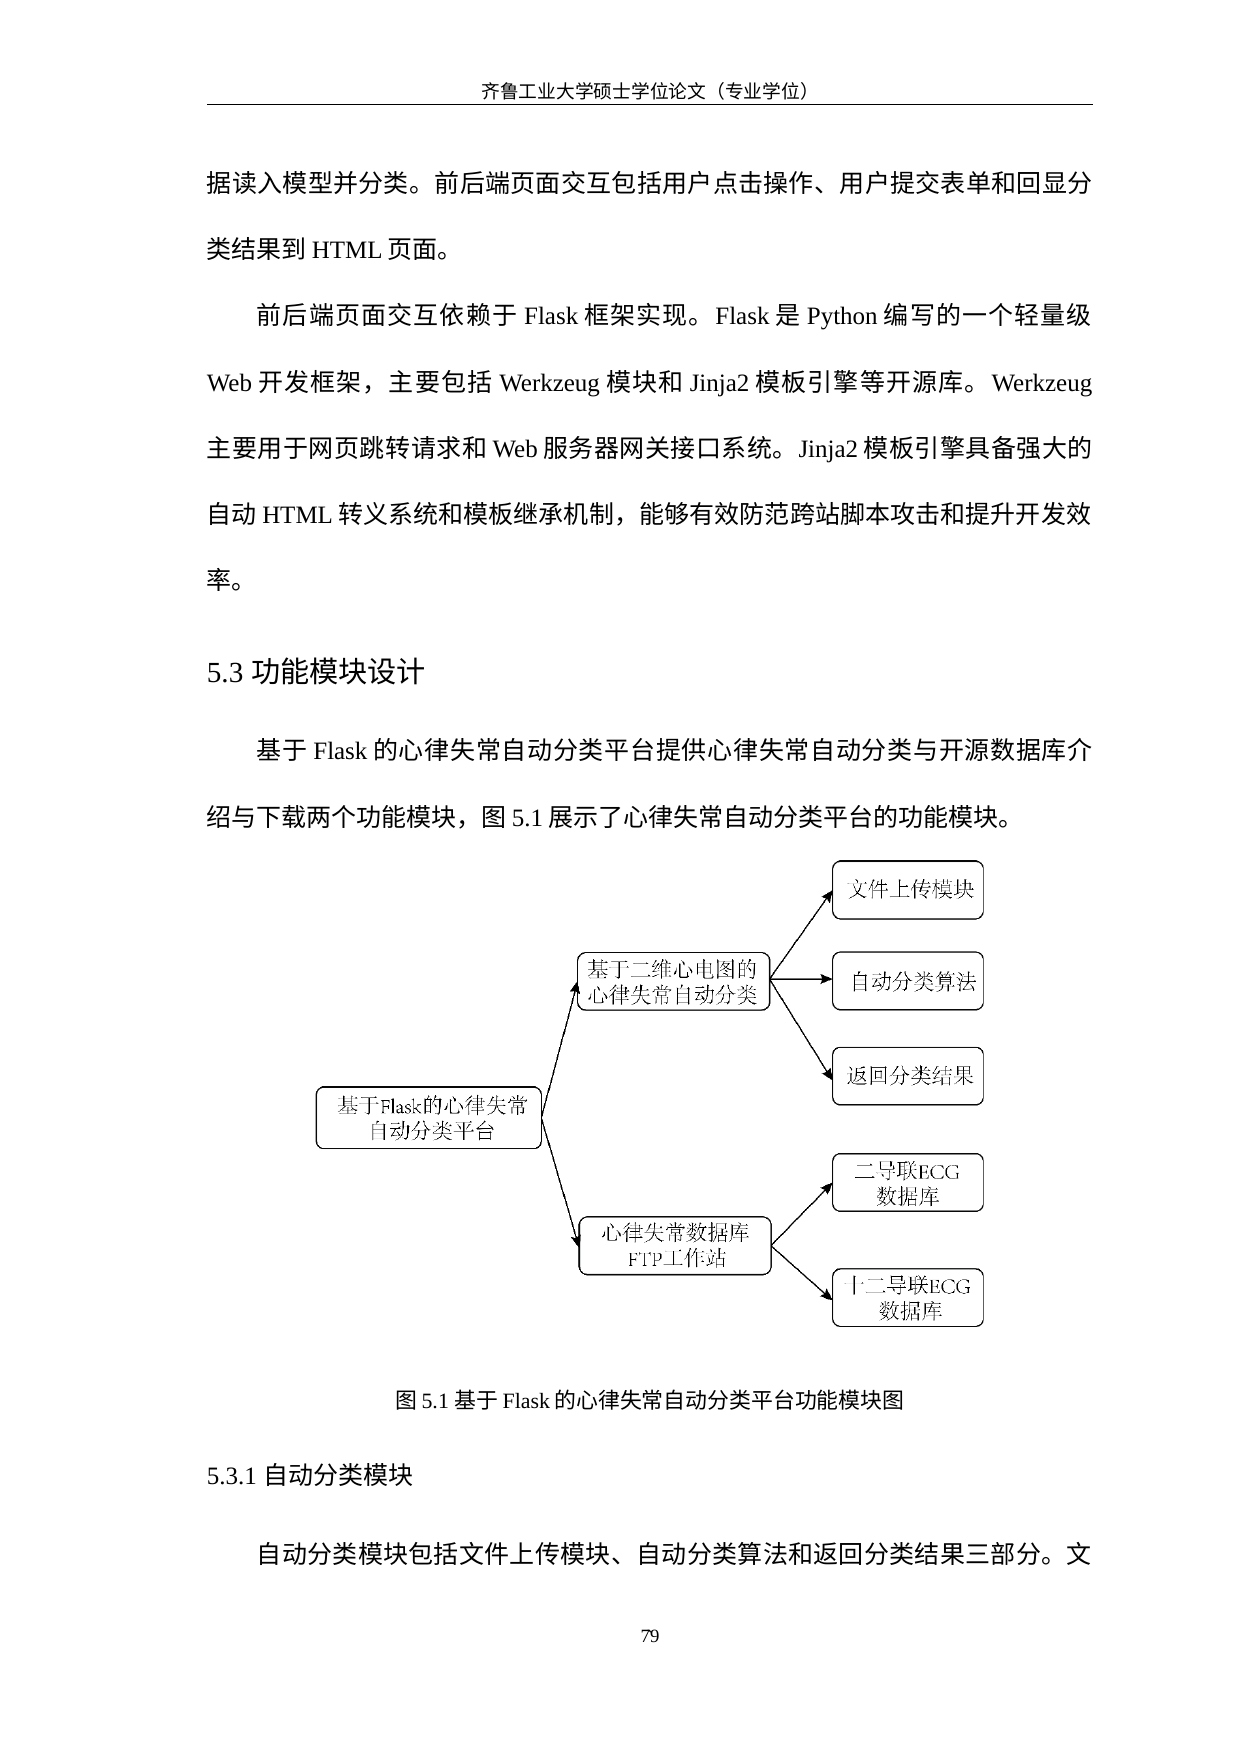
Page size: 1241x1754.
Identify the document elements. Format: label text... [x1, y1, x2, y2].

picture [315, 860, 984, 1327]
text 5.3.1 自动分类模块 [207, 1441, 1093, 1507]
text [207, 1519, 1093, 1586]
text 图5.1 基于Flask的心律失常自动分类平台功能模块图 [207, 1383, 1093, 1416]
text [207, 148, 1093, 281]
text 5.3 功能模块设计 [207, 637, 1093, 703]
text 基于Flask的心律失常自动分类平台提供心律失常自动分类与开源数据库介绍与下载两个功能模块，图5.1展示了心律失常自动分类平台的功能模块。 [207, 716, 1093, 848]
text 前后端页面交互依赖于Flask框架实现。Flask是Python编写的一个轻量级Web开发框架，主要包括Werkzeug模块和Jinja2模板引擎等开源库。Werkzeug主要用于网页跳转请求和Web服务器网关接口系统。Jinja2模板引擎具备强大的自动HTML转义系统和模板继承机制，能够有效防范跨站脚本攻击和提升开发效率。 [207, 281, 1093, 612]
